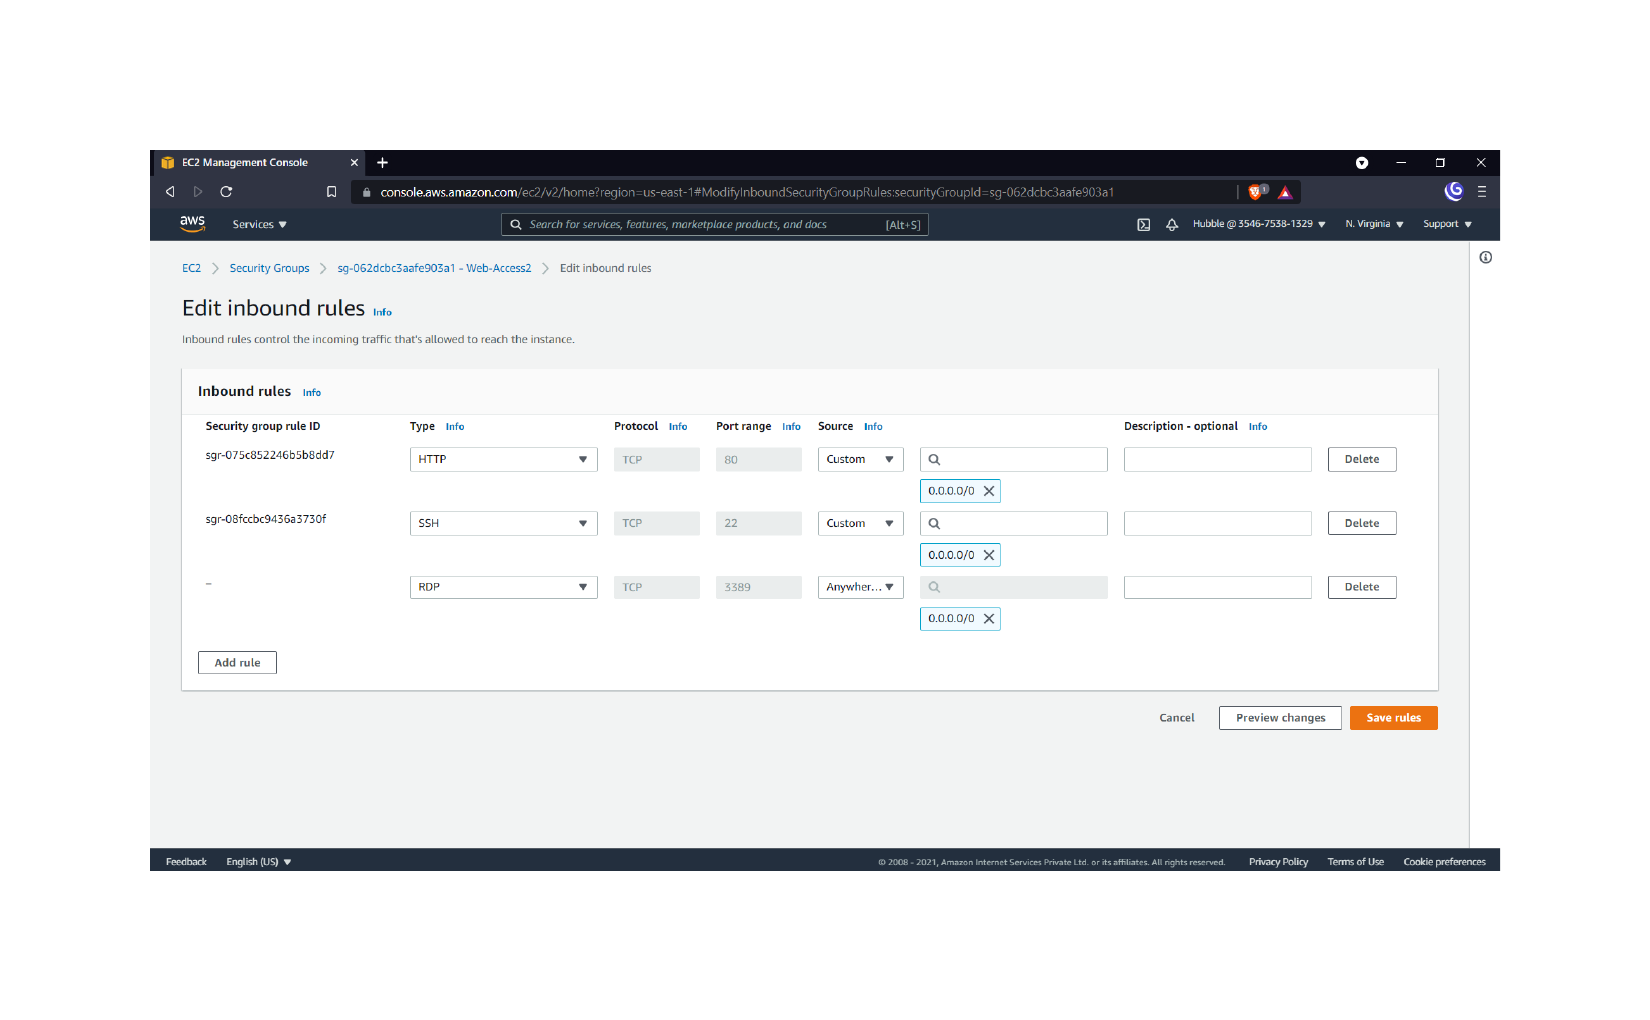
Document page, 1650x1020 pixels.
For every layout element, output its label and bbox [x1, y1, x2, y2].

picture [150, 150, 1500, 871]
